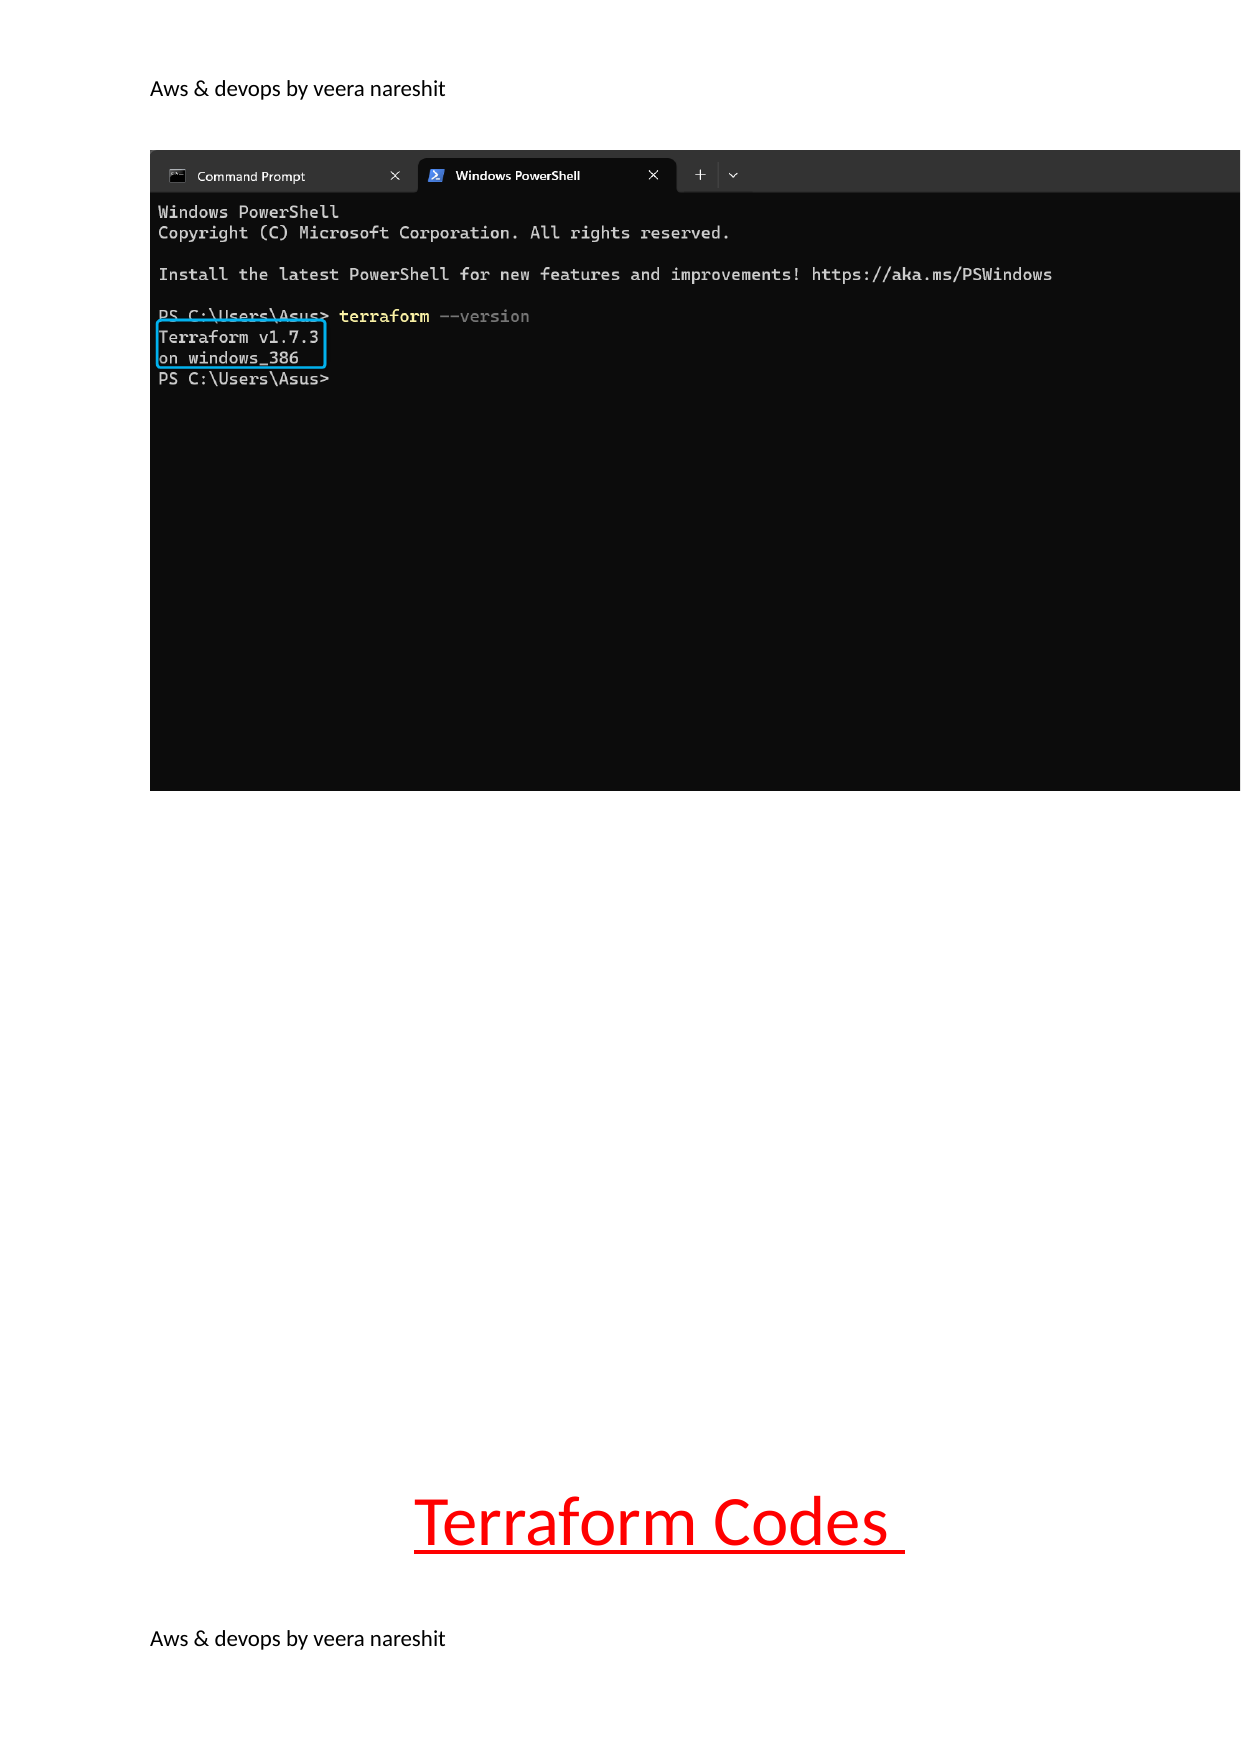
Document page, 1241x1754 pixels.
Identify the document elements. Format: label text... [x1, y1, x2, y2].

text Terraform Codes [150, 1476, 1090, 1563]
picture [150, 150, 1241, 791]
